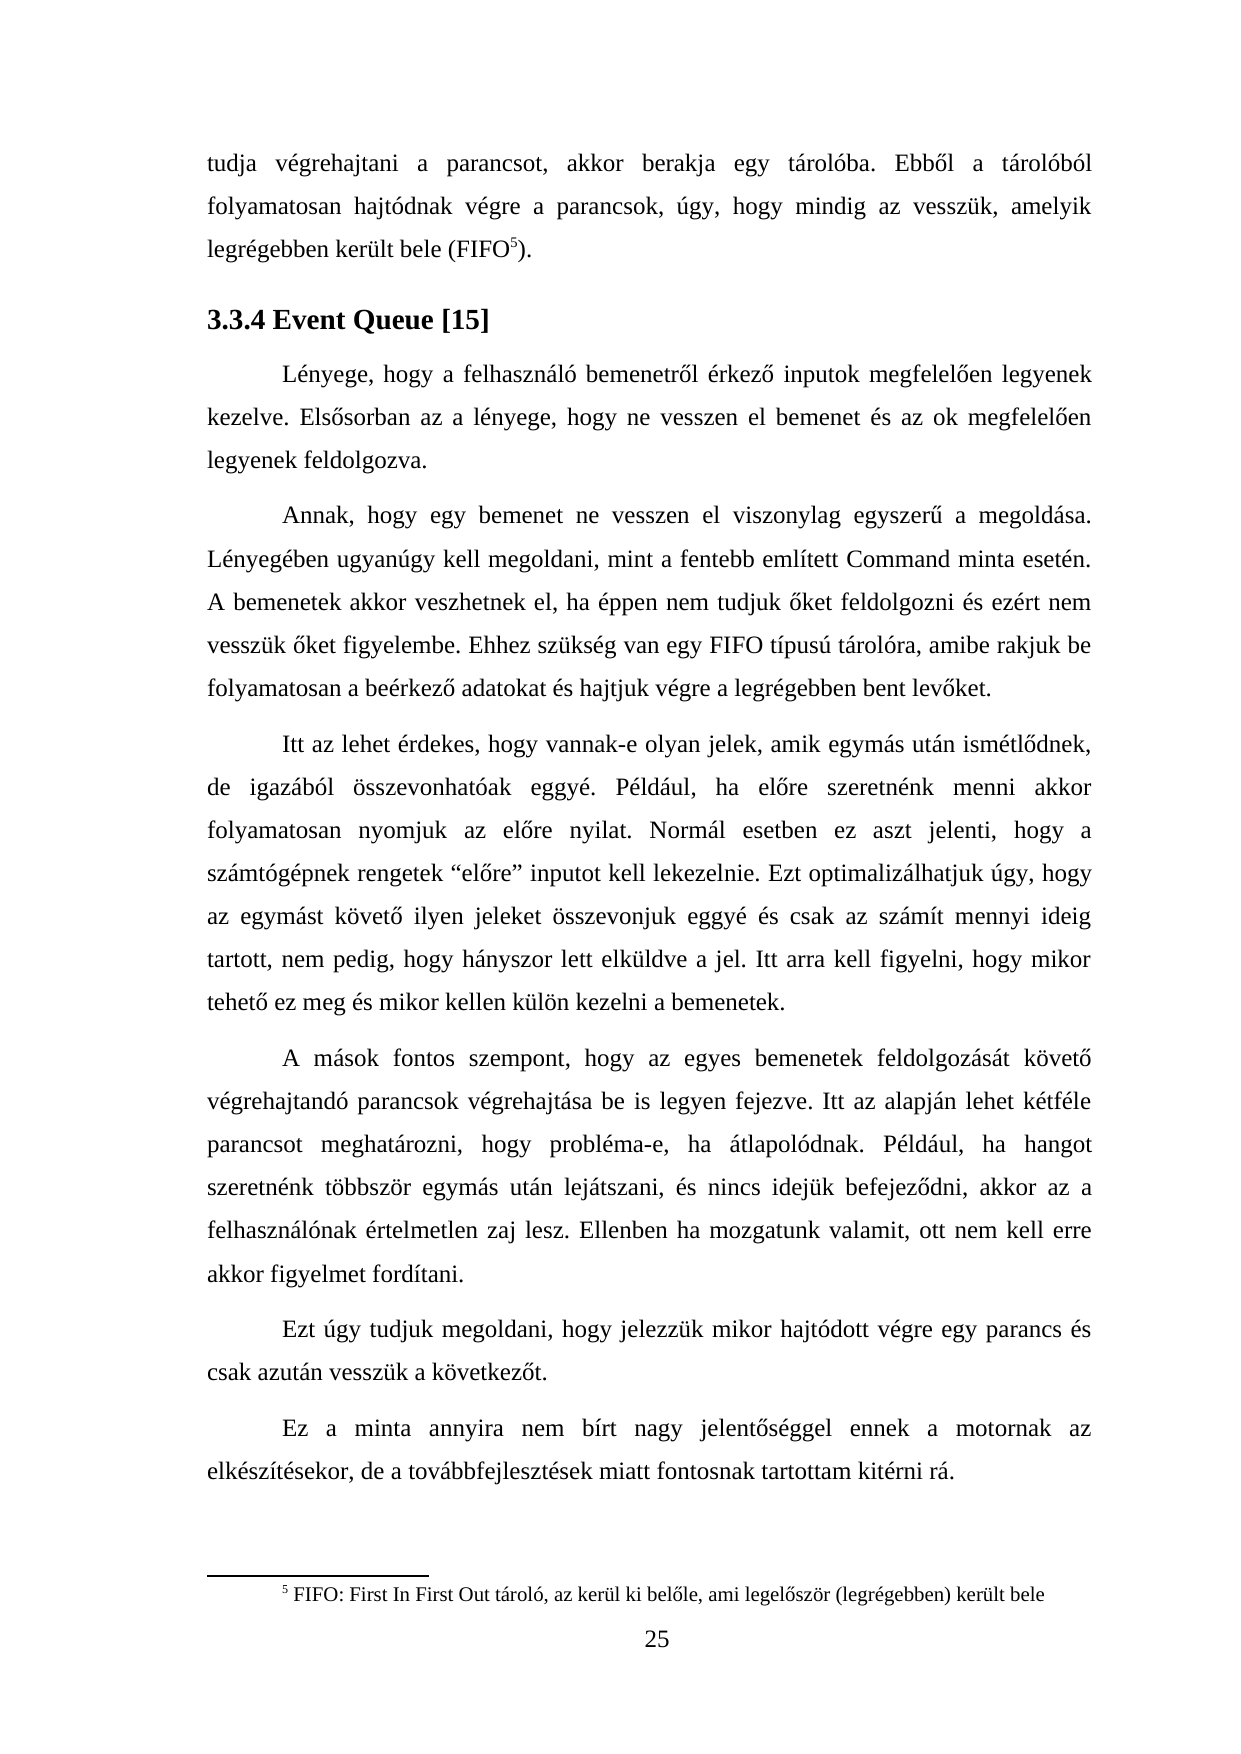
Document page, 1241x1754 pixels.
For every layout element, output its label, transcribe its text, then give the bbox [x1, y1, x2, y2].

subtitle Event Queue [15] [207, 302, 1092, 336]
text Itt az lehet érdekes, hogy vannak-e olyan jelek, amik egymás után ismétlődnek, de igazából összevonhatóak eggyé. Például, ha előre szeretnénk menni akkor folyamatosan nyomjuk az előre nyilat. Normál esetben ez aszt jelenti, hogy a számtógépnek rengetek “előre” inputot kell lekezelnie. Ezt optimalizálhatjuk úgy, hogy az egymást követő ilyen jeleket összevonjuk eggyé és csak az számít mennyi ideig tartott, nem pedig, hogy hányszor lett elküldve a jel. Itt arra kell figyelni, hogy mikor tehető ez meg és mikor kellen külön kezelni a bemenetek. [207, 729, 1092, 1016]
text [207, 148, 1092, 263]
text Ezt úgy tudjuk megoldani, hogy jelezzük mikor hajtódott végre egy parancs és csak azután vesszük a következőt. [207, 1314, 1092, 1386]
text Annak, hogy egy bemenet ne vesszen el viszonylag egyszerű a megoldása. Lényegében ugyanúgy kell megoldani, mint a fentebb említett Command minta esetén. A bemenetek akkor veszhetnek el, ha éppen nem tudjuk őket feldolgozni és ezért nem vesszük őket figyelembe. Ehhez szükség van egy FIFO típusú tárolóra, amibe rakjuk be folyamatosan a beérkező adatokat és hajtjuk végre a legrégebben bent levőket. [207, 501, 1092, 702]
text A mások fontos szempont, hogy az egyes bemenetek feldolgozását követő végrehajtandó parancsok végrehajtása be is legyen fejezve. Itt az alapján lehet kétféle parancsot meghatározni, hogy probléma-e, ha átlapolódnak. Például, ha hangot szeretnénk többször egymás után lejátszani, és nincs idejük befejeződni, akkor az a felhasználónak értelmetlen zaj lesz. Ellenben ha mozgatunk valamit, ott nem kell erre akkor figyelmet fordítani. [207, 1043, 1092, 1287]
text Lényege, hogy a felhasználó bemenetről érkező inputok megfelelően legyenek kezelve. Elsősorban az a lényege, hogy ne vesszen el bemenet és az ok megfelelően legyenek feldolgozva. [207, 359, 1092, 474]
text Ez a minta annyira nem bírt nagy jelentőséggel ennek a motornak az elkészítésekor, de a továbbfejlesztések miatt fontosnak tartottam kitérni rá. [207, 1413, 1092, 1485]
